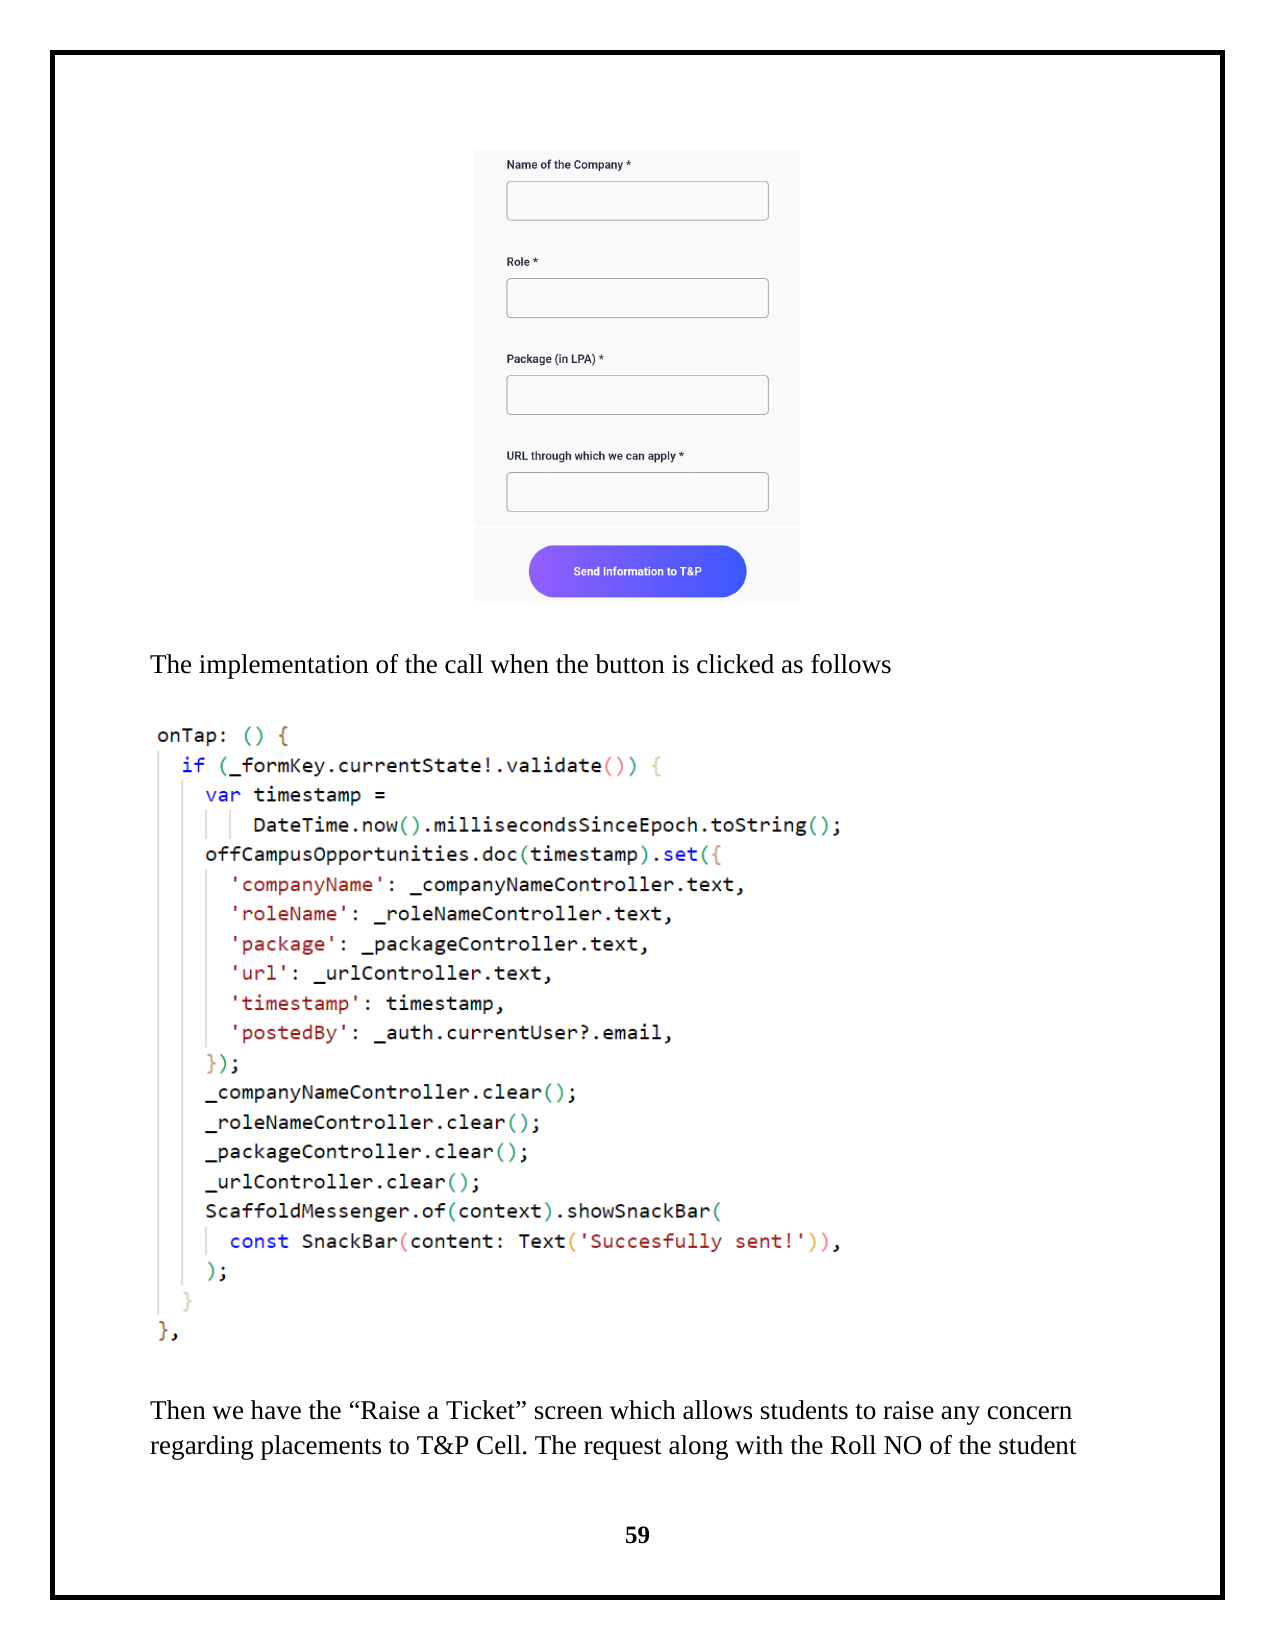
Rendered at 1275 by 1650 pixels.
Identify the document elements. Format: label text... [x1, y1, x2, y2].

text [150, 1394, 1125, 1461]
picture [474, 150, 801, 526]
picture [475, 528, 800, 601]
picture [150, 719, 869, 1346]
text The implementation of the call when the button is clicked as follows [150, 648, 1125, 679]
